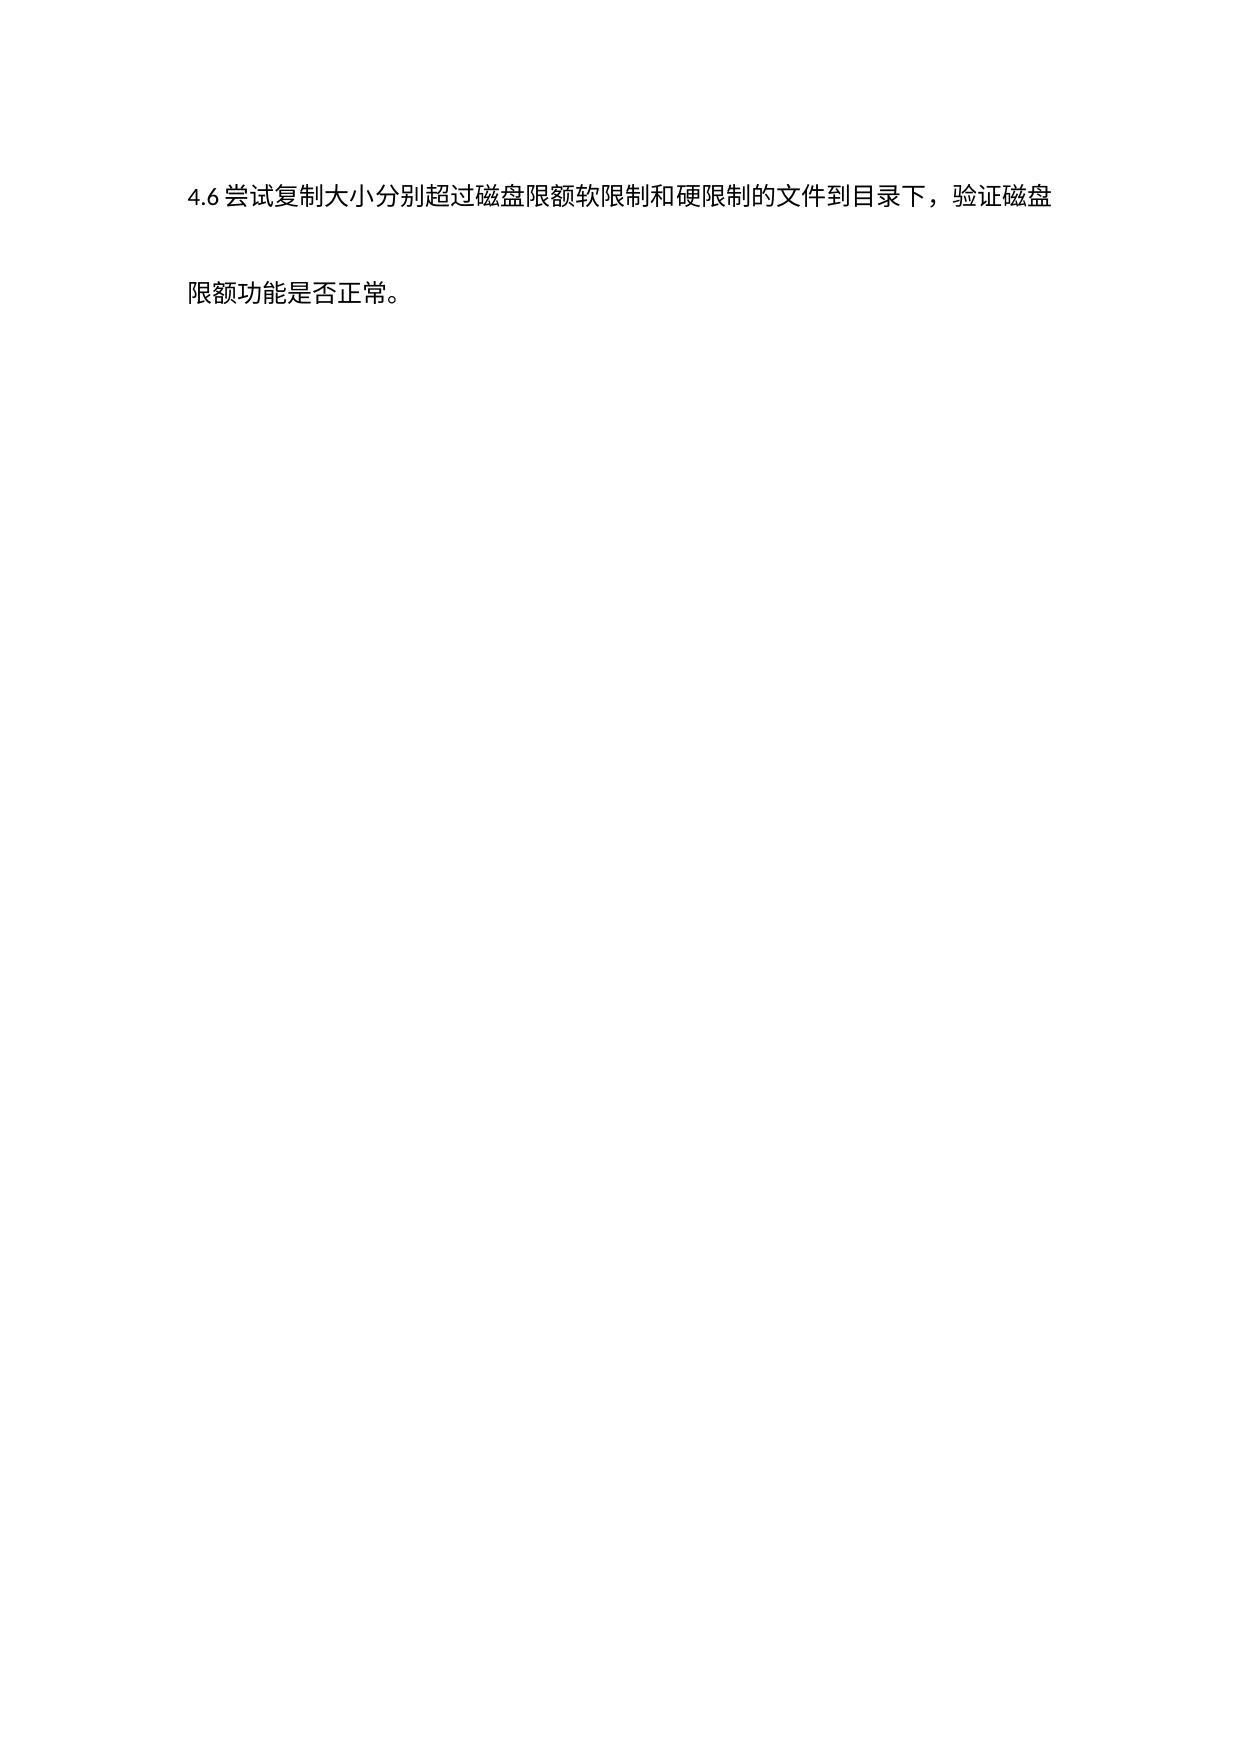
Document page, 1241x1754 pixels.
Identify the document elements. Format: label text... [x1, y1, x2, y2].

text 4.6尝试复制大小分别超过磁盘限额软限制和硬限制的文件到目录下，验证磁盘限额功能是否正常。 [187, 162, 1053, 324]
